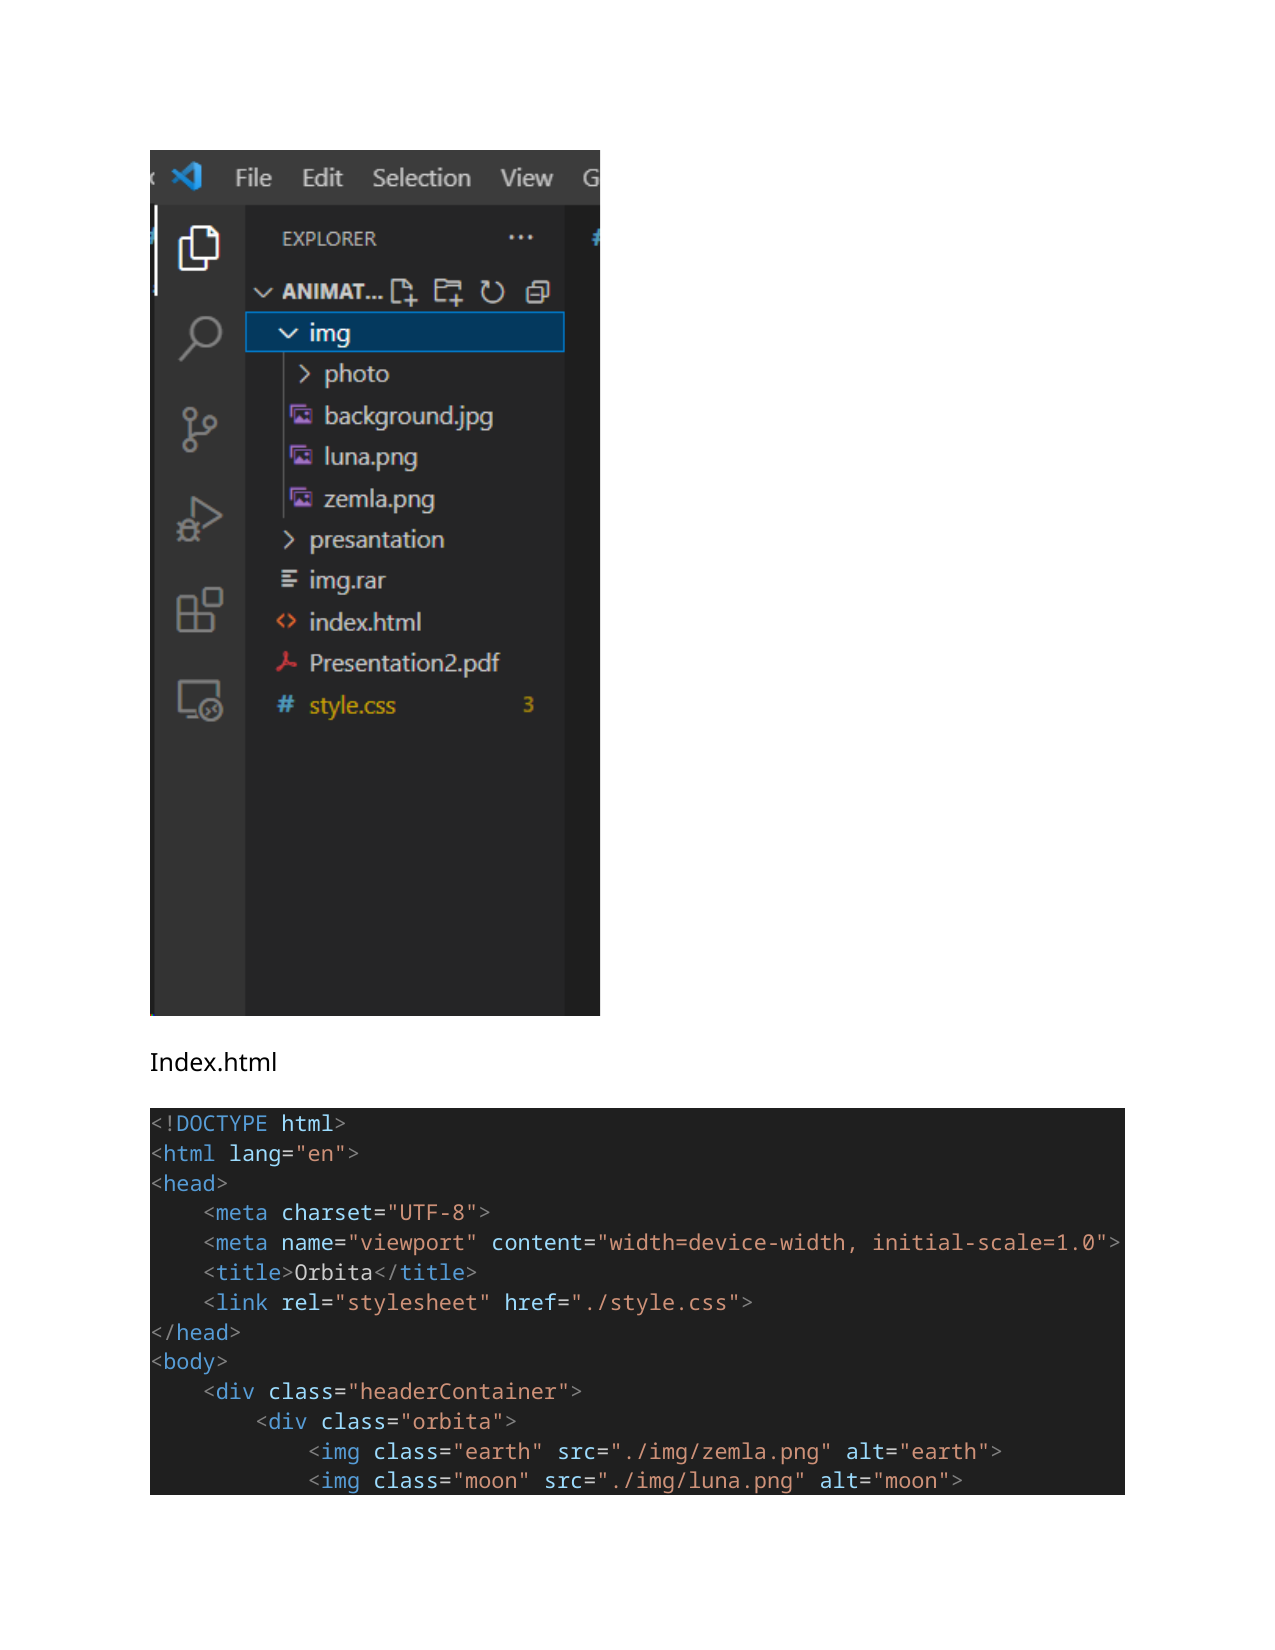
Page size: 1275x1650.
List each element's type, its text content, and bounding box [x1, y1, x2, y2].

text <img class="earth" src="./img/zemla.png" alt="earth"> [150, 1436, 1125, 1466]
text <img class="moon" src="./img/luna.png" alt="moon"> [150, 1466, 1125, 1495]
text <body> [150, 1346, 1125, 1376]
text <head> [150, 1168, 1125, 1197]
text </head> [150, 1317, 1125, 1346]
text <meta name="viewport" content="width=device-width, initial-scale=1.0"> [150, 1227, 1125, 1257]
text <!DOCTYPE html> [150, 1108, 1125, 1138]
text <title>Orbita</title> [150, 1257, 1125, 1287]
text <link rel="stylesheet" href="./style.css"> [150, 1287, 1125, 1317]
text <html lang="en"> [150, 1138, 1125, 1168]
text <div class="orbita"> [150, 1406, 1125, 1436]
text <meta charset="UTF-8"> [150, 1197, 1125, 1227]
text Index.html [150, 1045, 1125, 1079]
text <div class="headerContainer"> [150, 1376, 1125, 1406]
picture [150, 150, 600, 1016]
